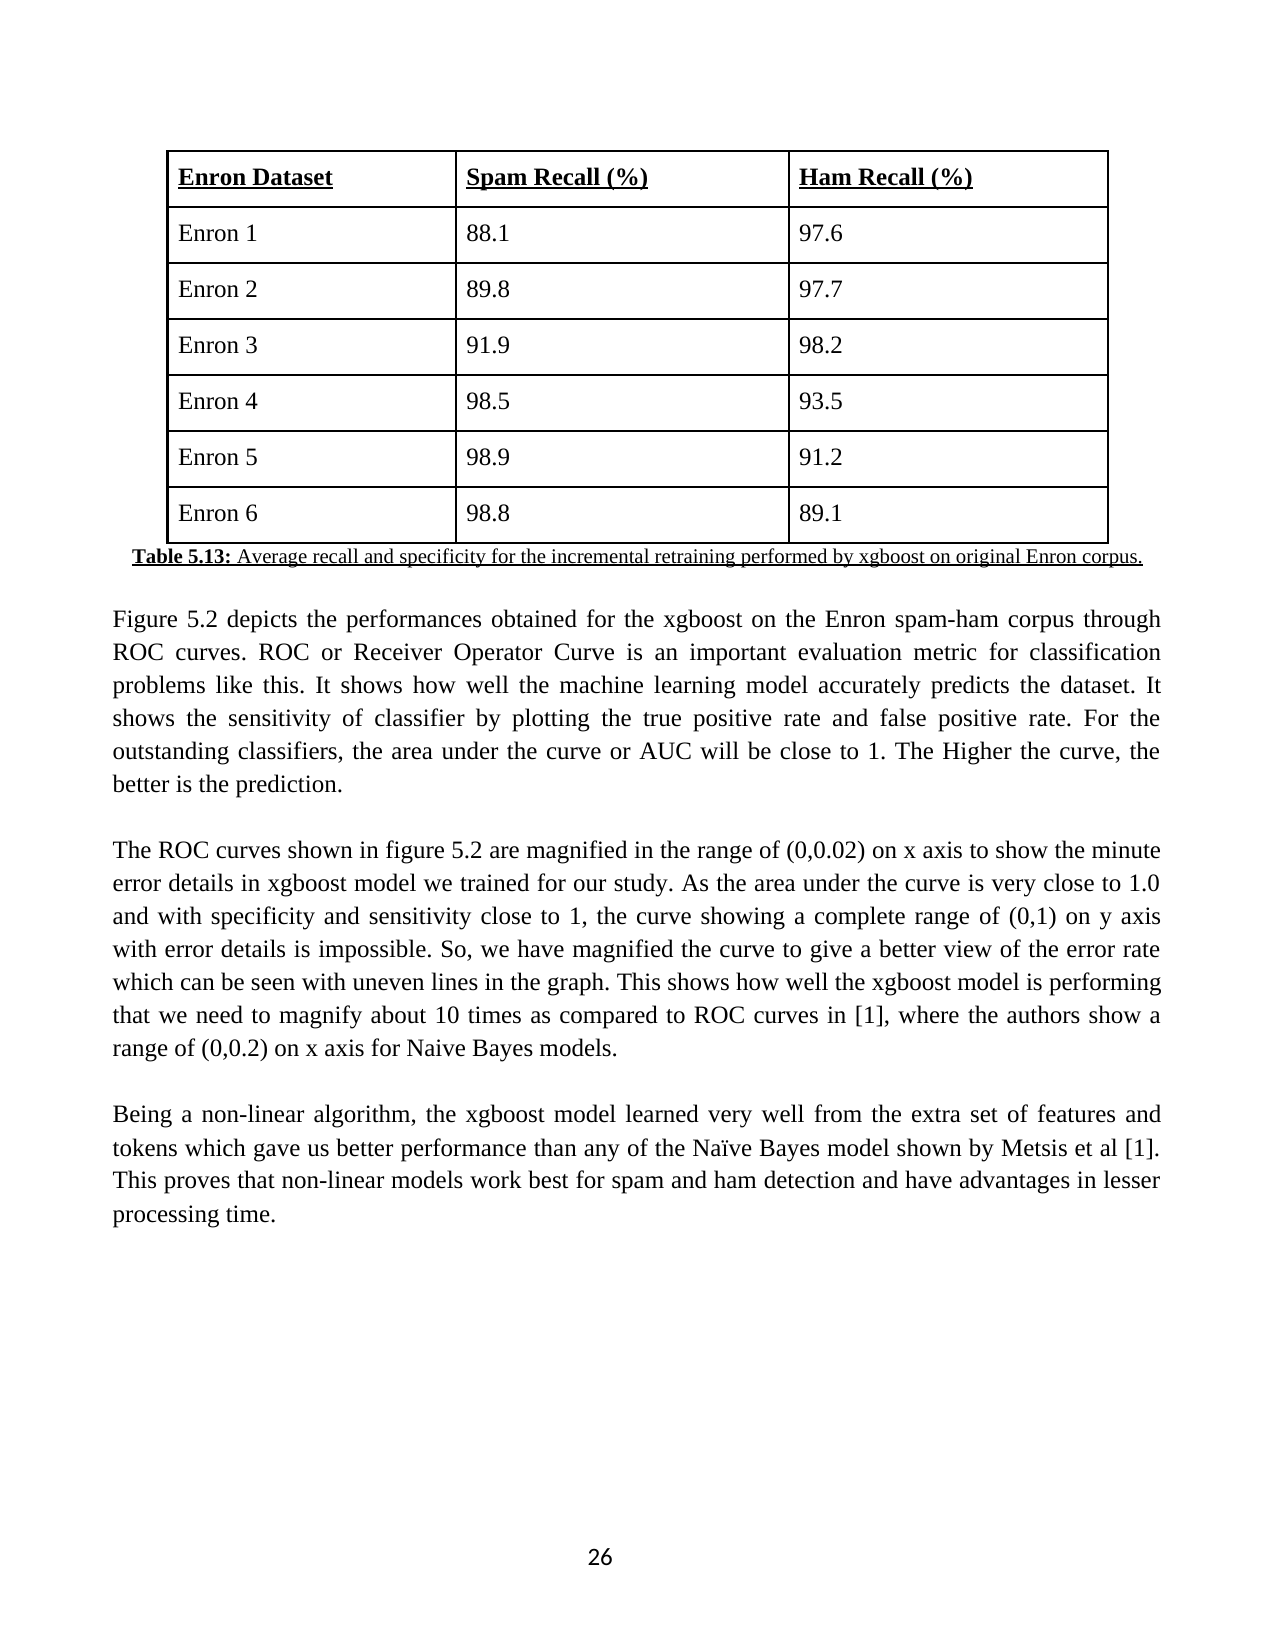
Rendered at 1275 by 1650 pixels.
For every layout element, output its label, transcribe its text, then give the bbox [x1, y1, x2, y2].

text Being a non-linear algorithm, the xgboost model learned very well from the extra set of features and tokens which gave us better performance than any of the Naïve Bayes model shown by Metsis et al [1]. This proves that non-linear models work best for spam and ham detection and have advantages in lesser processing time. [112, 1099, 1162, 1227]
table_cell 93.5 [790, 376, 1107, 430]
table_cell Enron 2 [169, 264, 455, 318]
text Table 5.13: Average recall and specificity for the incremental retraining performed by xgboost on original Enron corpus. [112, 544, 1162, 568]
table_cell 89.8 [457, 264, 788, 318]
table_cell Enron 3 [169, 320, 455, 374]
table_cell 98.9 [457, 432, 788, 486]
table_cell 98.2 [790, 320, 1107, 374]
table_header Ham Recall (%) [790, 152, 1107, 206]
table_cell 97.7 [790, 264, 1107, 318]
table_cell Enron 5 [169, 432, 455, 486]
table_cell 98.8 [457, 488, 788, 542]
table_cell 89.1 [790, 488, 1107, 542]
table_cell 97.6 [790, 208, 1107, 262]
table_cell 98.5 [457, 376, 788, 430]
table_cell 88.1 [457, 208, 788, 262]
text Figure 5.2 depicts the performances obtained for the xgboost on the Enron spam-ham corpus through ROC curves. ROC or Receiver Operator Curve is an important evaluation metric for classification problems like this. It shows how well the machine learning model accurately predicts the dataset. It shows the sensitivity of classifier by plotting the true positive rate and false positive rate. For the outstanding classifiers, the area under the curve or AUC will be close to 1. The Higher the curve, the better is the prediction. [112, 604, 1162, 798]
table_cell Enron 1 [169, 208, 455, 262]
table_cell 91.2 [790, 432, 1107, 486]
table_cell Enron 4 [169, 376, 455, 430]
table_cell Enron 6 [169, 488, 455, 542]
table_header Spam Recall (%) [457, 152, 788, 206]
text The ROC curves shown in figure 5.2 are magnified in the range of (0,0.02) on x axis to show the minute error details in xgboost model we trained for our study. As the area under the curve is very close to 1.0 and with specificity and sensitivity close to 1, the curve showing a complete range of (0,1) on y axis with error details is impossible. So, we have magnified the curve to give a better view of the error rate which can be seen with uneven lines in the graph. This shows how well the xgboost model is performing that we need to magnify about 10 times as compared to ROC curves in [1], where the authors show a range of (0,0.2) on x axis for Naive Bayes models. [112, 835, 1162, 1062]
table_cell 91.9 [457, 320, 788, 374]
table_header Enron Dataset [169, 152, 455, 206]
